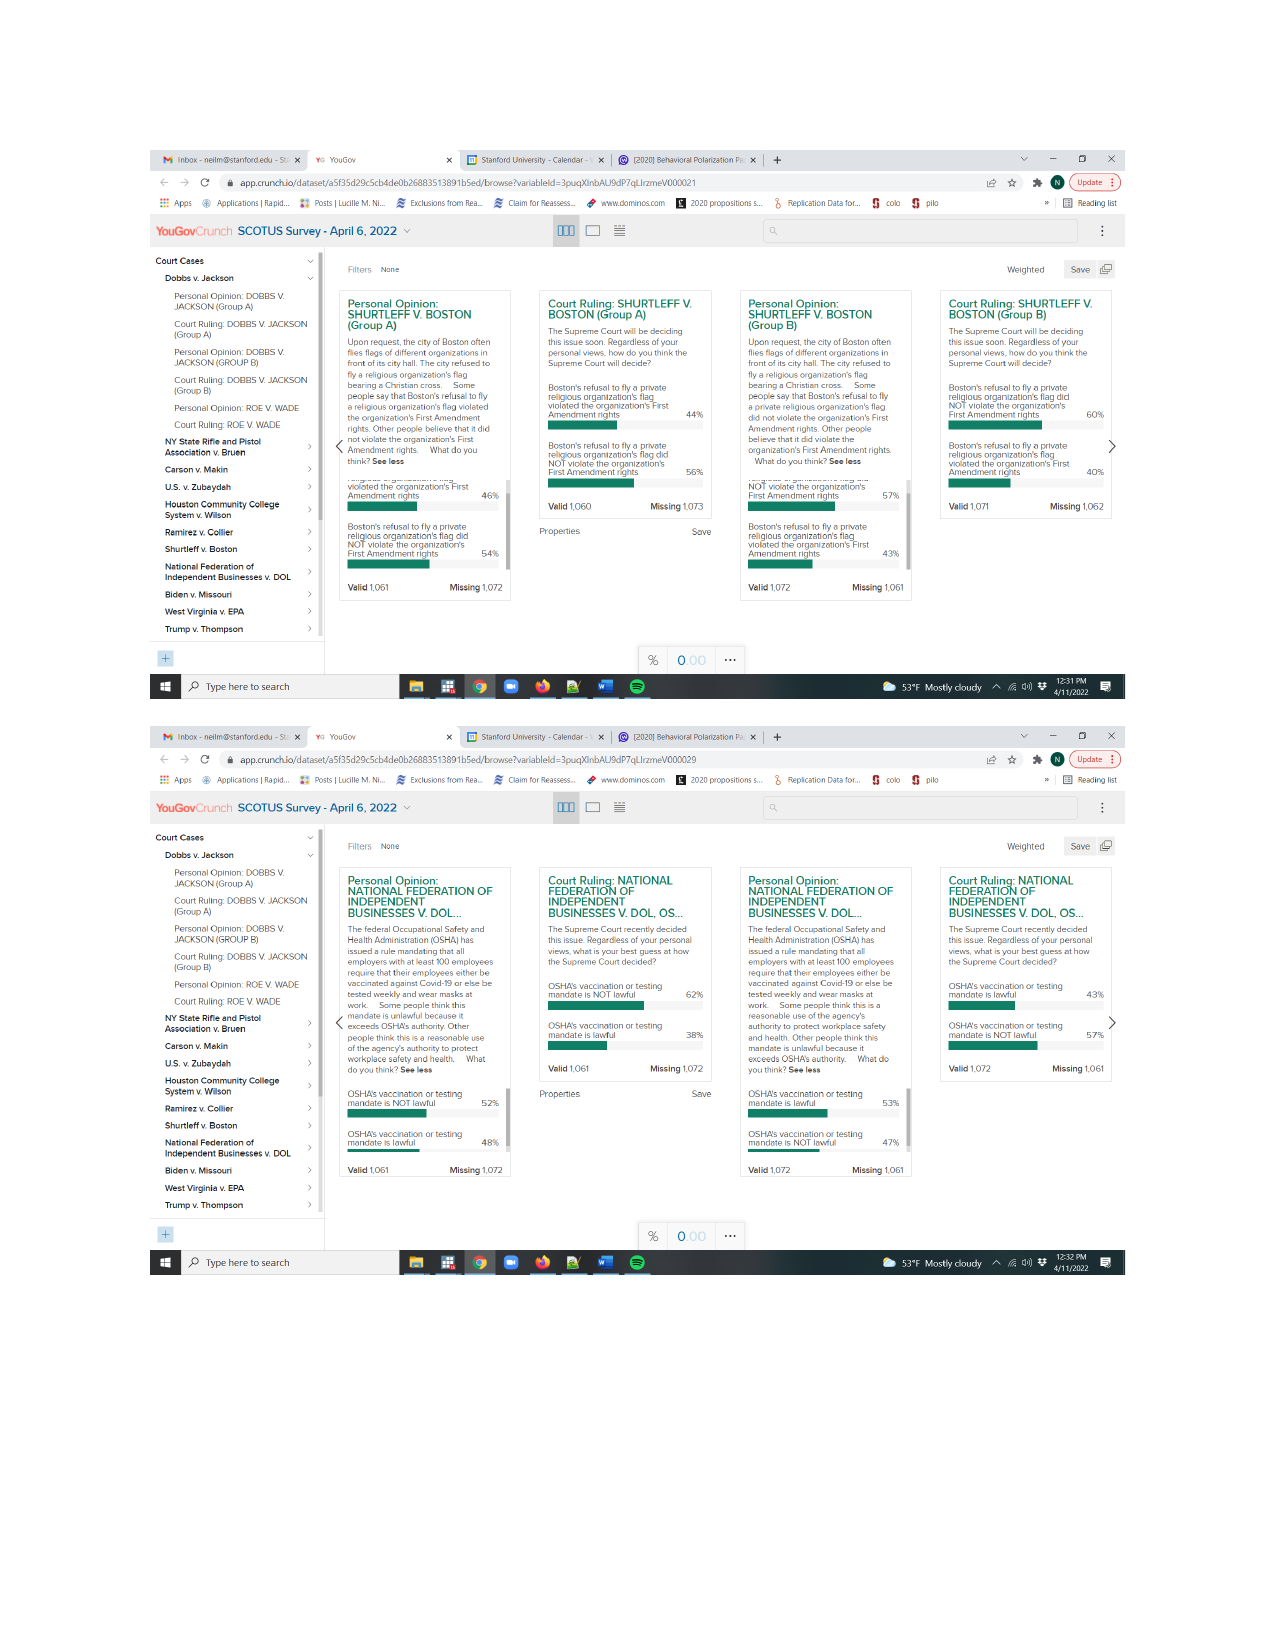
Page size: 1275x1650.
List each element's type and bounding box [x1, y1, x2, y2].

picture [150, 726, 1125, 1275]
picture [150, 150, 1125, 699]
